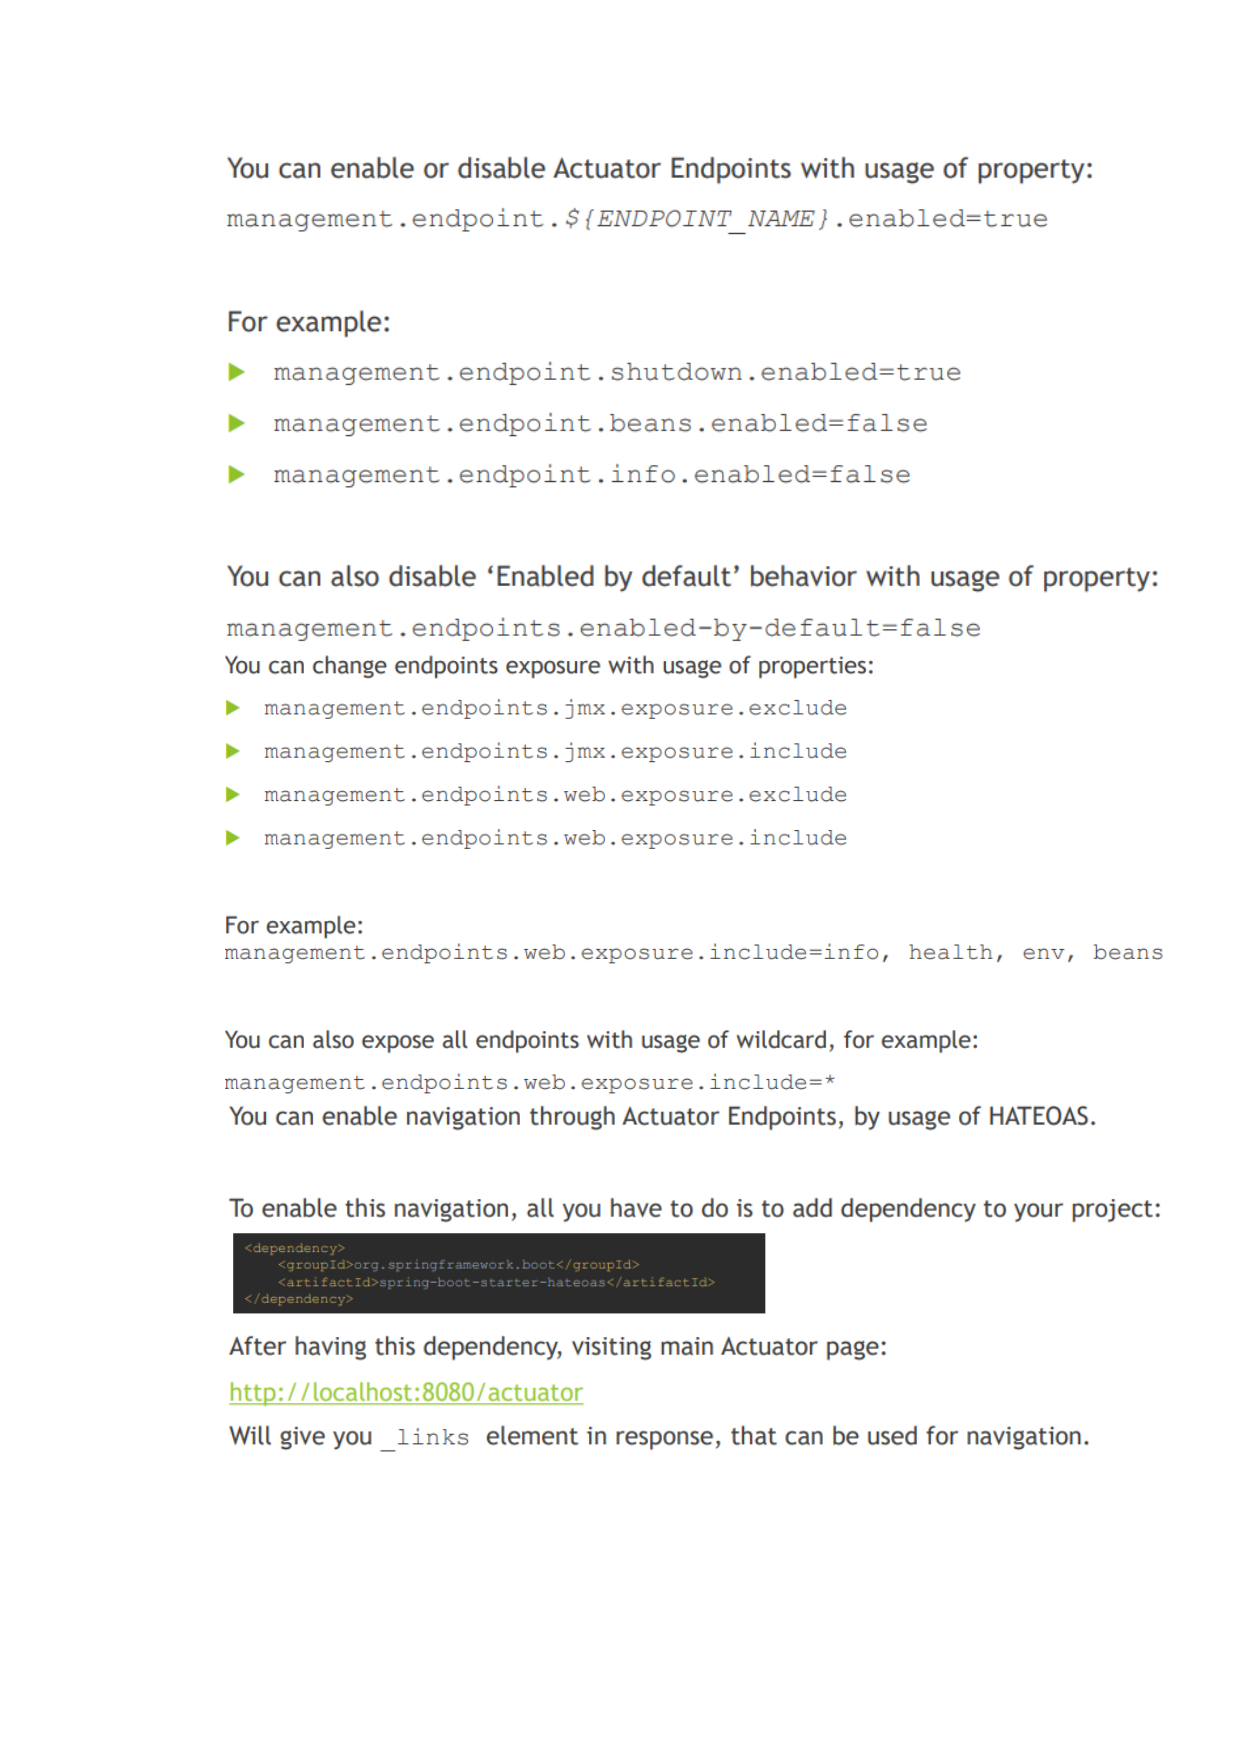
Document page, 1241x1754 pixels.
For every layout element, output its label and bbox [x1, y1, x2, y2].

picture [225, 650, 1166, 1099]
picture [225, 1101, 1166, 1461]
picture [225, 150, 1166, 649]
